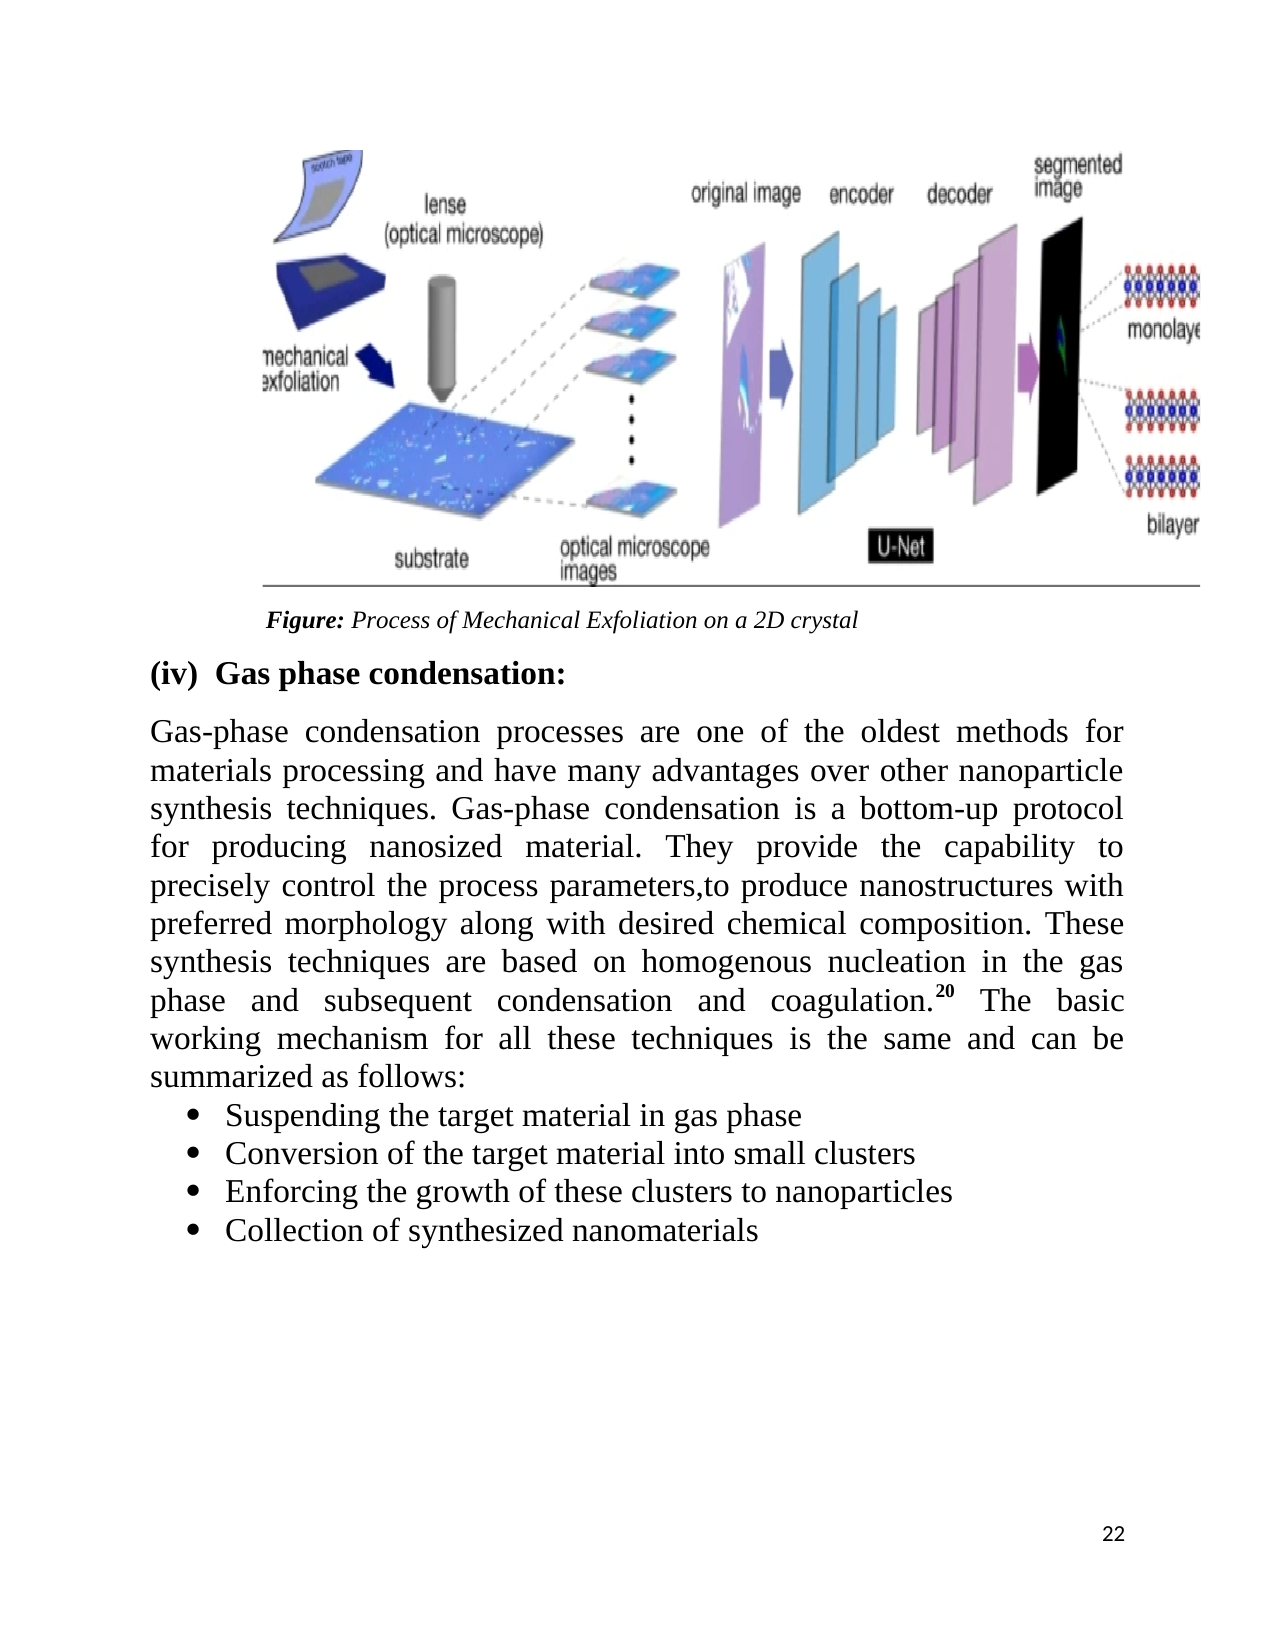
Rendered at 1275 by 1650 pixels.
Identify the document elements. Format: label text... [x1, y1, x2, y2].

list Suspending the target material in gas phase [187, 1095, 1125, 1133]
picture [262, 150, 1200, 587]
list Enforcing the growth of these clusters to nanoparticles [187, 1171, 1125, 1210]
text Figure: Process of Mechanical Exfoliation on a 2D crystal [187, 605, 1125, 634]
list Collection of synthesized nanomaterials [187, 1210, 1125, 1248]
text Gas-phase condensation processes are one of the oldest methods for materials processing and have many advantages over other nanoparticle synthesis techniques. Gas-phase condensation is a bottom-up protocol for producing nanosized material. They provide the capability to precisely control the process parameters,to produce nanostructures with preferred morphology along with desired chemical composition. These synthesis techniques are based on homogenous nucleation in the gas phase and subsequent condensation and coagulation.20 The basic working mechanism for all these techniques is the same and can be summarized as follows: [150, 711, 1125, 1095]
text (iv) Gas phase condensation: [150, 653, 1125, 692]
list Conversion of the target material into small clusters [187, 1133, 1125, 1171]
